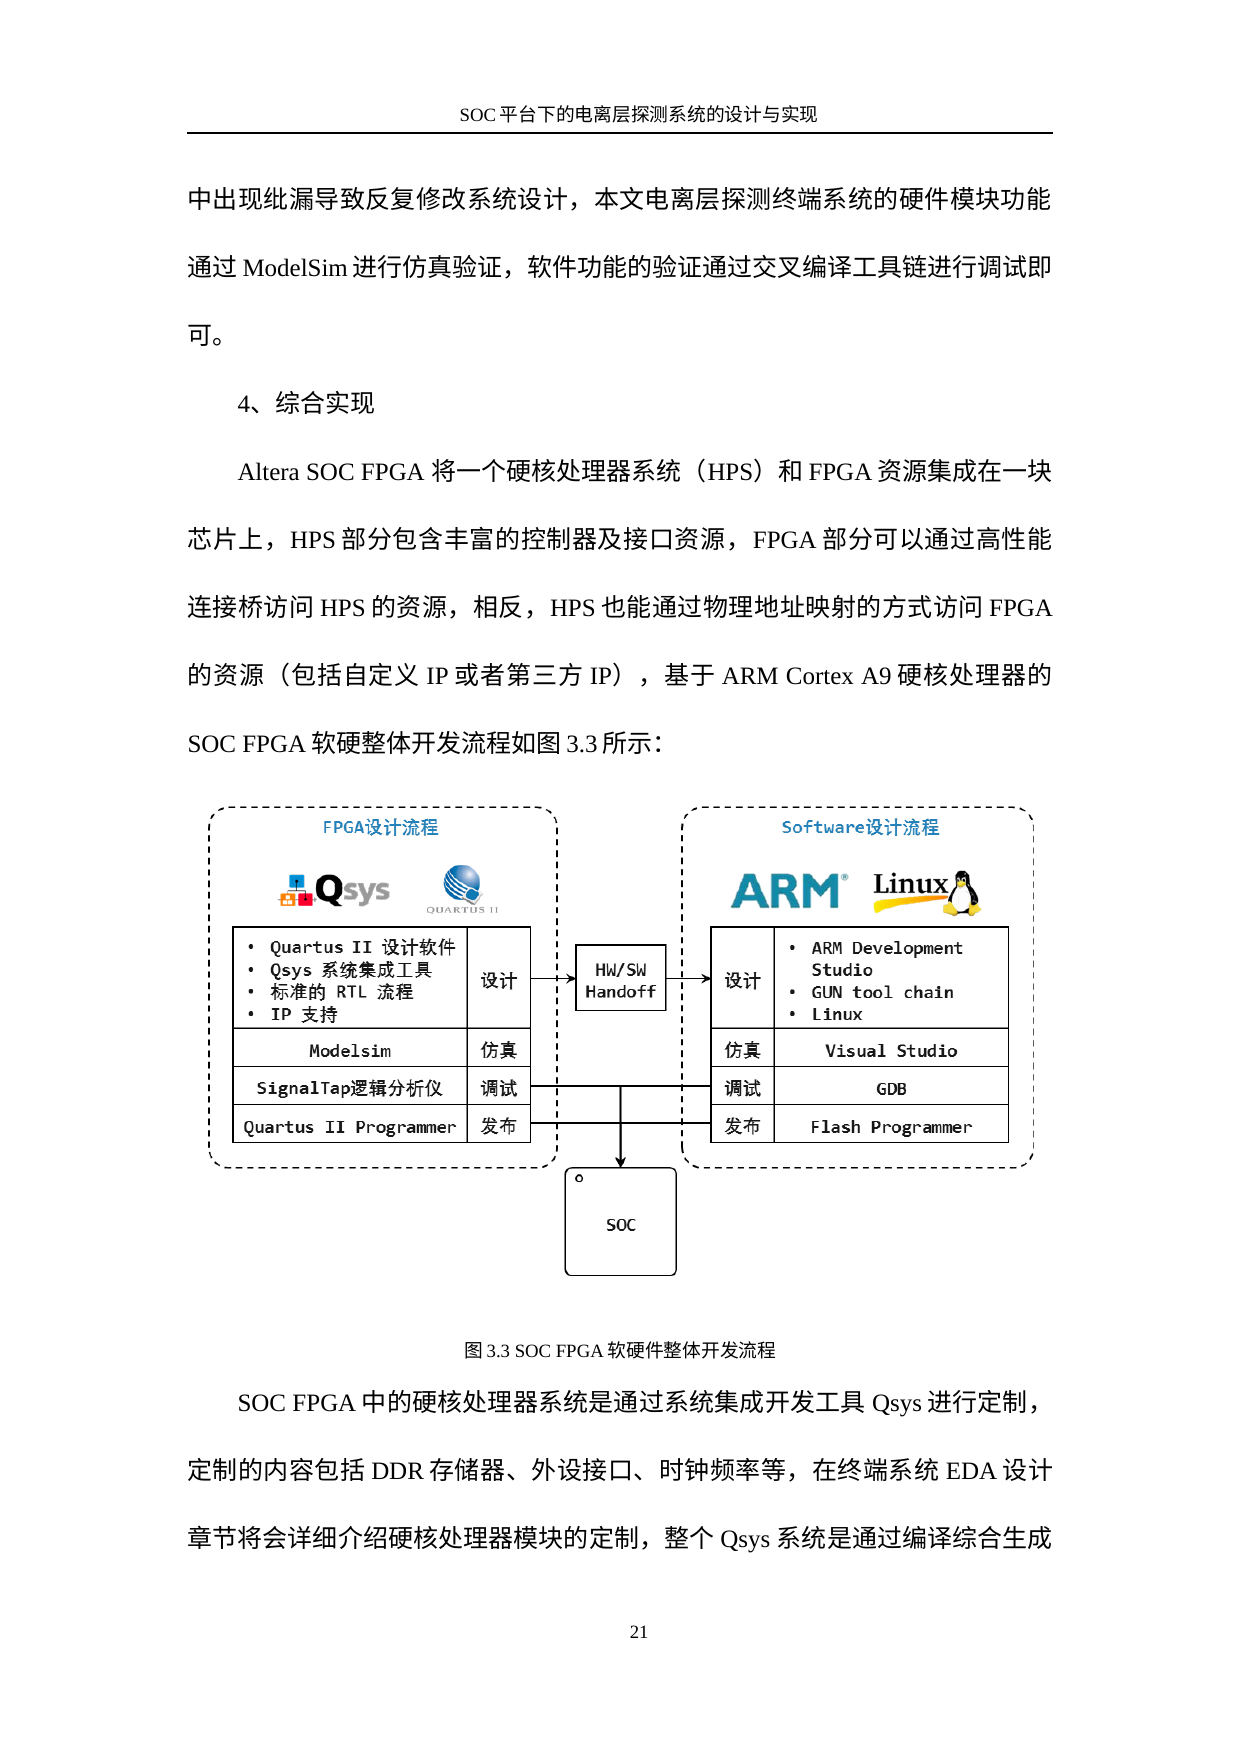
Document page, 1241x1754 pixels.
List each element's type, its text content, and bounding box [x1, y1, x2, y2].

text 图3.3 SOC FPGA软硬件整体开发流程 [187, 1333, 1053, 1367]
text 4、综合实现 [187, 368, 1053, 436]
picture [206, 789, 1034, 1288]
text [187, 164, 1053, 368]
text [187, 1367, 1053, 1571]
text Altera SOC FPGA 将一个硬核处理器系统（HPS）和FPGA资源集成在一块芯片上，HPS部分包含丰富的控制器及接口资源，FPGA部分可以通过高性能连接桥访问HPS的资源，相反，HPS也能通过物理地址映射的方式访问FPGA的资源（包括自定义IP或者第三方IP），基于ARM Cortex A9硬核处理器的SOC FPGA软硬整体开发流程如图3.3所示： [187, 436, 1053, 775]
